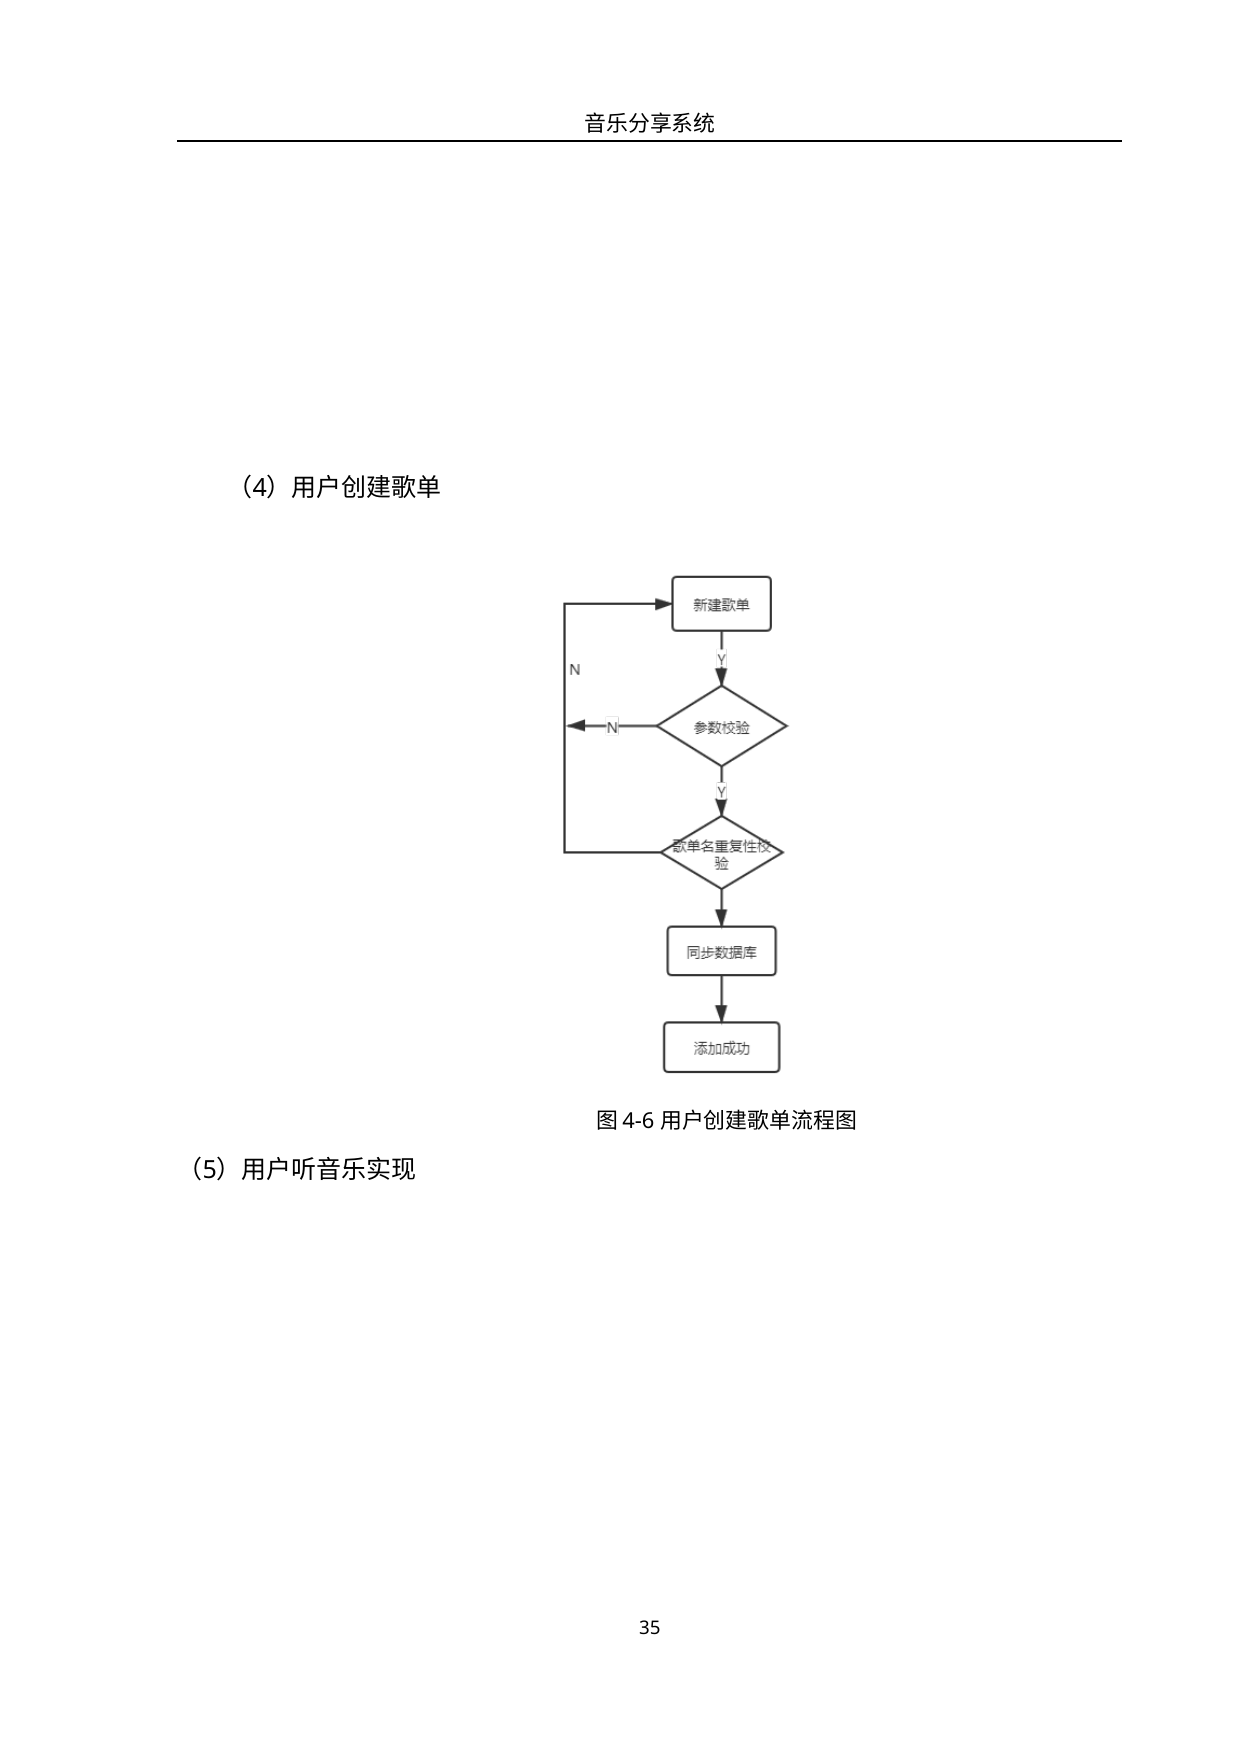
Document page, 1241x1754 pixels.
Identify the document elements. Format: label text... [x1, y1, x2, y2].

text （4）用户创建歌单 [177, 453, 1122, 518]
picture [530, 550, 813, 1100]
text 图4-6 用户创建歌单流程图 [177, 1103, 1122, 1135]
text （5）用户听音乐实现 [177, 1135, 1122, 1200]
